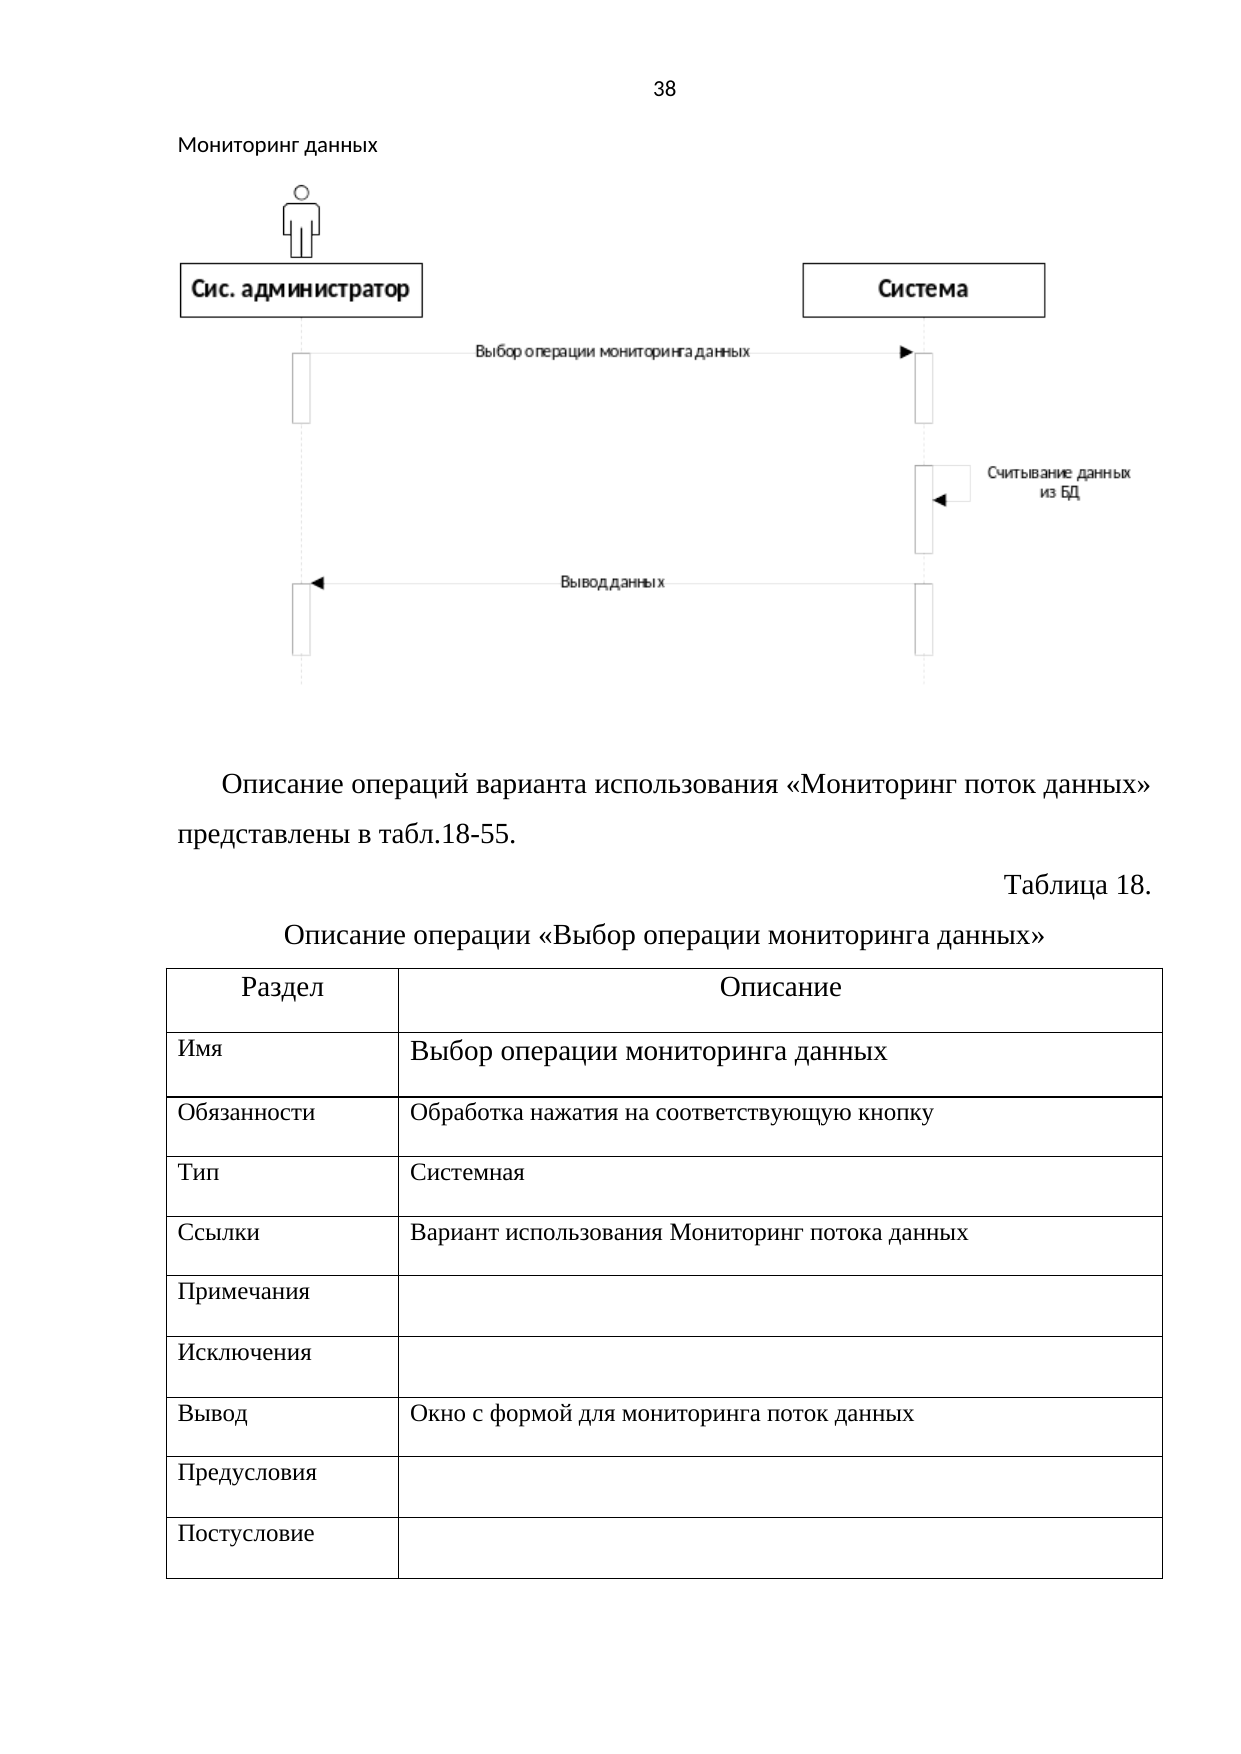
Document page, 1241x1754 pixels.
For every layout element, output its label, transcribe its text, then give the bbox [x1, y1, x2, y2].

table_cell [399, 1276, 1162, 1336]
text Описание операции «Выбор операции мониторинга данных» [177, 917, 1152, 951]
table_cell Постусловие [167, 1518, 398, 1578]
table_cell Обработка нажатия на соответствующую кнопку [399, 1098, 1162, 1156]
table_cell [399, 1518, 1162, 1578]
table_cell Тип [167, 1157, 398, 1216]
table_cell Исключения [167, 1337, 398, 1397]
table_cell Системная [399, 1157, 1162, 1216]
table_header Раздел [167, 969, 398, 1032]
table_cell Имя [167, 1033, 398, 1096]
text Таблица 18. [177, 867, 1152, 901]
table_cell Предусловия [167, 1457, 398, 1517]
table_cell Ссылки [167, 1217, 398, 1275]
table_cell Обязанности [167, 1098, 398, 1156]
table_cell Вывод [167, 1398, 398, 1456]
table_header Описание [399, 969, 1162, 1032]
table_cell Окно с формой для мониторинга поток данных [399, 1398, 1162, 1456]
table_cell [399, 1457, 1162, 1517]
table_cell Выбор операции мониторинга данных [399, 1033, 1162, 1096]
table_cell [399, 1217, 1162, 1275]
text Описание операций варианта использования «Мониторинг поток данных» представлены в табл.18-55. [177, 766, 1152, 850]
text Мониторинг данных [177, 130, 1152, 158]
table_cell [399, 1337, 1162, 1397]
table_cell Примечания [167, 1276, 398, 1336]
